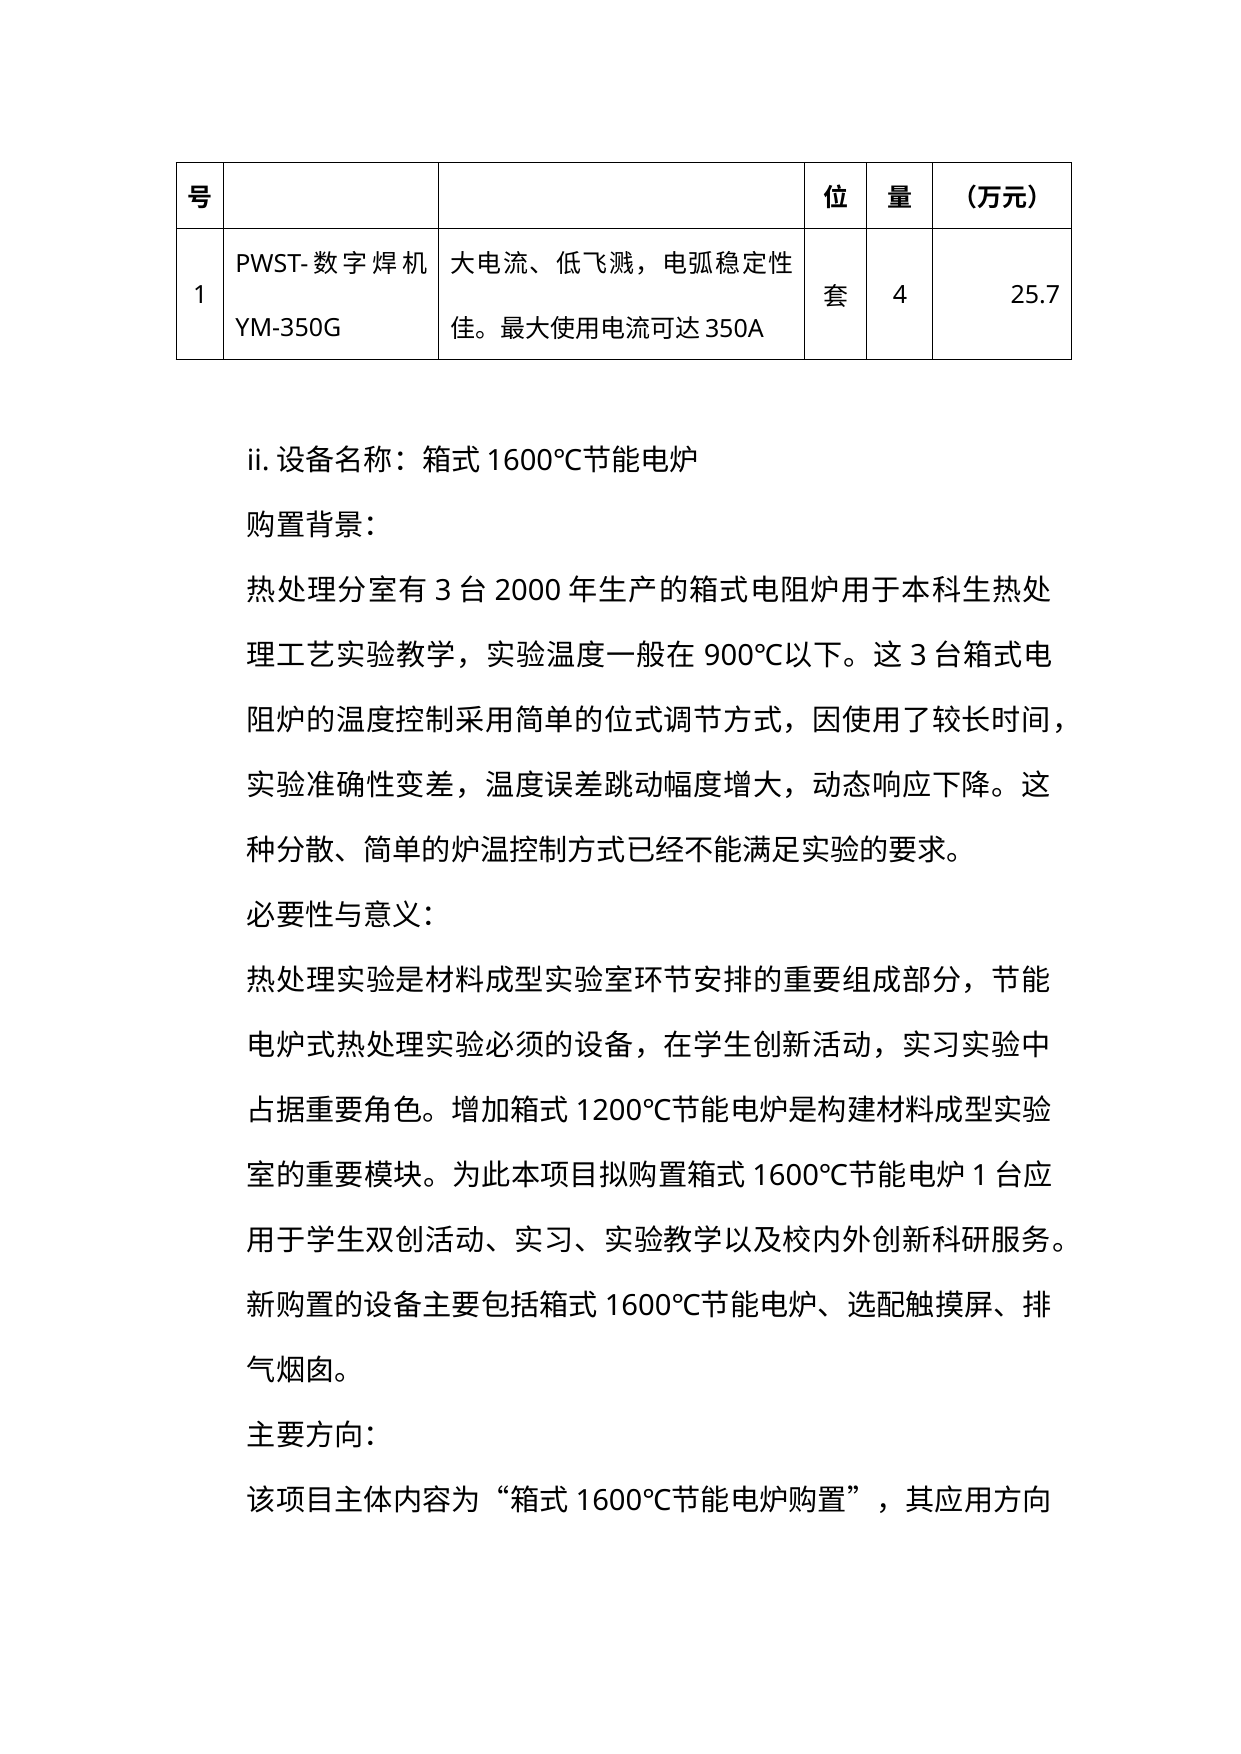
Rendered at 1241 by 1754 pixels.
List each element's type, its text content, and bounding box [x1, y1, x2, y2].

table_header 序号 [177, 163, 223, 228]
table_header 金额 （万元） [933, 163, 1071, 228]
text 购置背景： [247, 490, 1053, 555]
table_cell 25.7 [933, 229, 1071, 359]
text 热处理实验是材料成型实验室环节安排的重要组成部分，节能电炉式热处理实验必须的设备，在学生创新活动，实习实验中占据重要角色。增加箱式1200℃节能电炉是构建材料成型实验室的重要模块。为此本项目拟购置箱式1600℃节能电炉1台应用于学生双创活动、实习、实验教学以及校内外创新科研服务。新购置的设备主要包括箱式1600℃节能电炉、选配触摸屏、排气烟囱。 [247, 945, 1053, 1400]
table_header 数量 [867, 163, 932, 228]
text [247, 1465, 1053, 1530]
table_header 设备名称 [224, 163, 438, 228]
table_header 单位 [805, 163, 866, 228]
text 热处理分室有3台2000年生产的箱式电阻炉用于本科生热处理工艺实验教学，实验温度一般在900℃以下。这3台箱式电阻炉的温度控制采用简单的位式调节方式，因使用了较长时间，实验准确性变差，温度误差跳动幅度增大，动态响应下降。这种分散、简单的炉温控制方式已经不能满足实验的要求。 [247, 555, 1053, 880]
list 设备名称：箱式1600℃节能电炉 [247, 425, 1053, 490]
text 必要性与意义： [247, 880, 1053, 945]
table_cell PWST-数字焊机 YM-350G [224, 229, 438, 359]
table_cell 套 [805, 229, 866, 359]
table_header 主要性能指标 [439, 163, 804, 228]
table_cell 大电流、低飞溅，电弧稳定性佳。最大使用电流可达350A [439, 229, 804, 359]
table_cell 4 [867, 229, 932, 359]
text 主要方向： [247, 1400, 1053, 1465]
table_cell 1 [177, 229, 223, 359]
